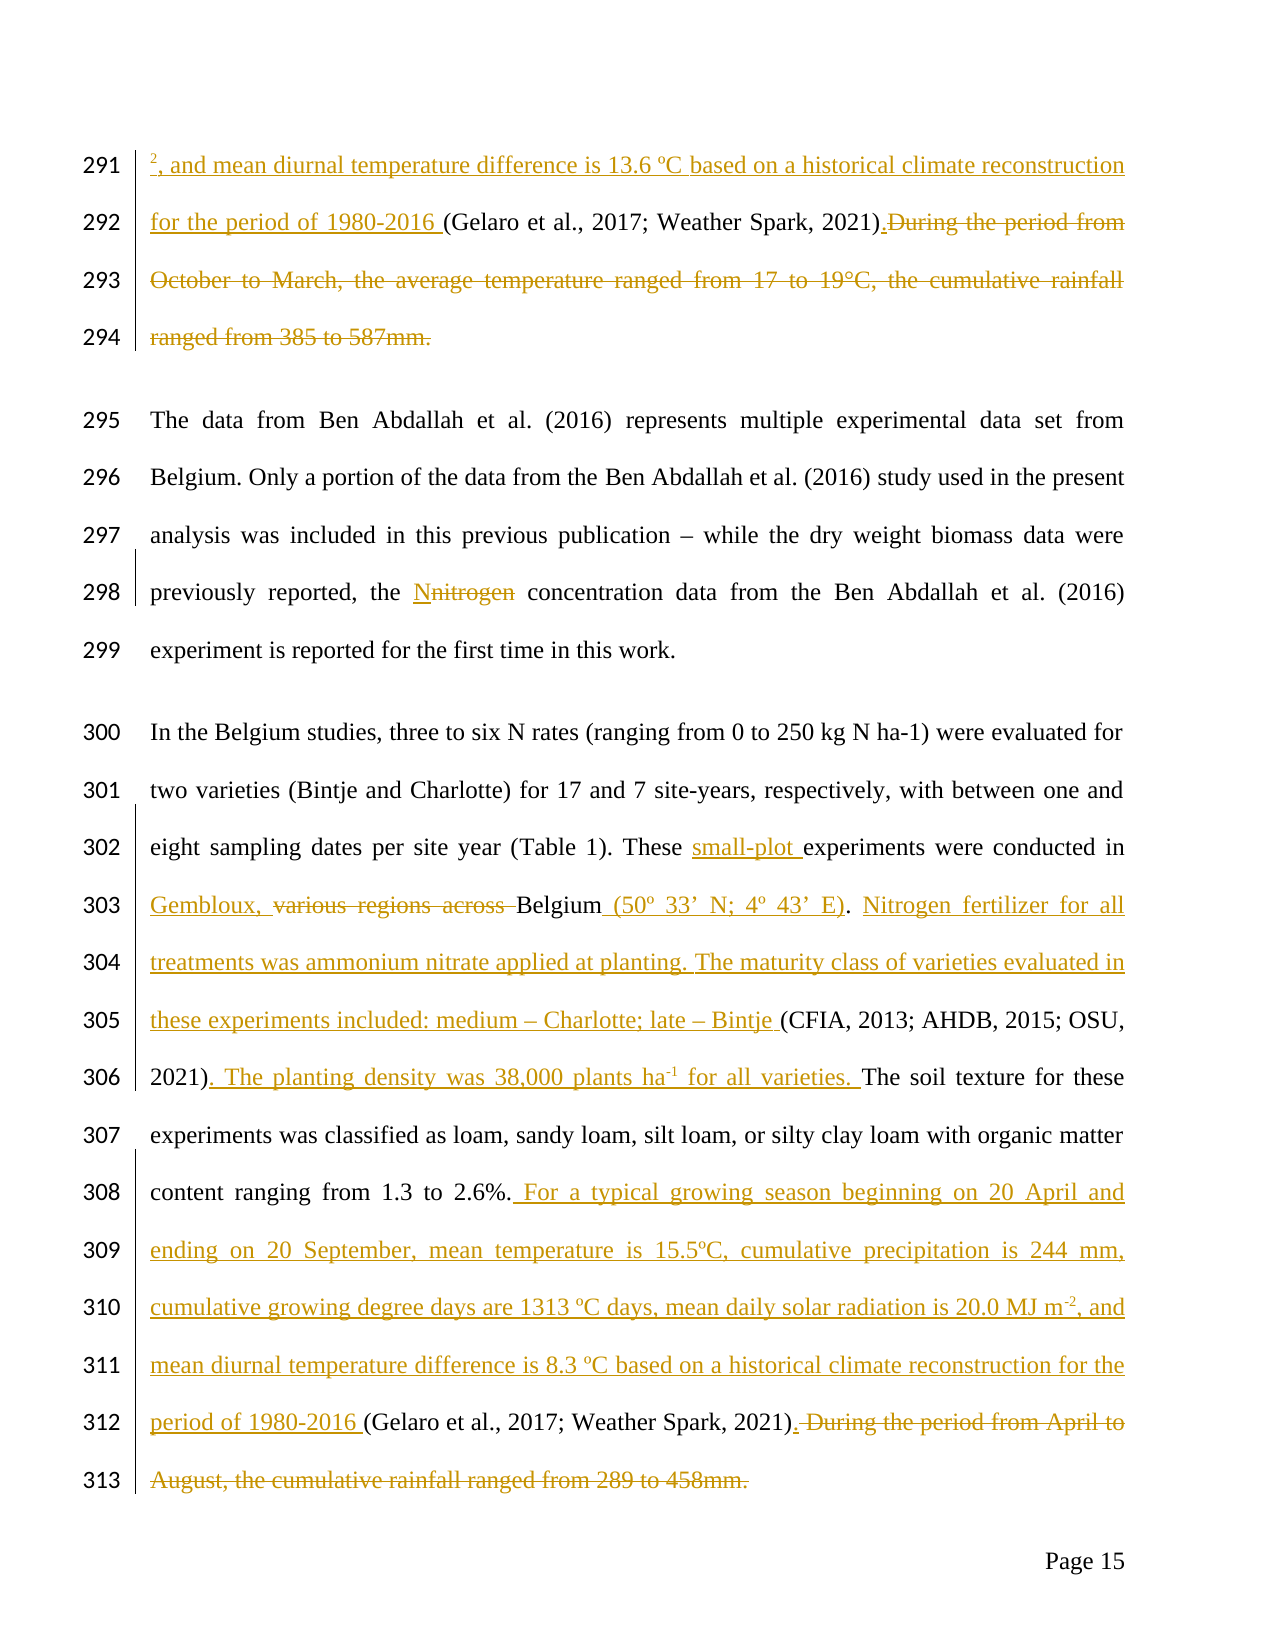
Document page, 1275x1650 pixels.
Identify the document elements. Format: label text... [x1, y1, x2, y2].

text In the Belgium studies, three to six N rates (ranging from 0 to 250 kg N ha-1) were evaluated for two varieties (Bintje and Charlotte) for 17 and 7 site-years, respectively, with between one and eight sampling dates per site year (Table 1). These experiments were conducted in Belgium. (CFIA, 2013; AHDB, 2015; OSU, 2021)The soil texture for these experiments was classified as loam, sandy loam, silt loam, or silty clay loam with organic matter content ranging from 1.3 to 2.6%.(Gelaro et al., 2017; Weather Spark, 2021) [150, 973, 1125, 1260]
text In the Belgium studies, three to six N rates (ranging from 0 to 250 kg N ha-1) were evaluated for two varieties (Bintje and Charlotte) for 17 and 7 site-years, respectively, with between one and eight sampling dates per site year (Table 1). These experiments were conducted in Belgium. (CFIA, 2013; AHDB, 2015; OSU, 2021)The soil texture for these experiments was classified as loam, sandy loam, silt loam, or silty clay loam with organic matter content ranging from 1.3 to 2.6%.(Gelaro et al., 2017; Weather Spark, 2021) [150, 1319, 1125, 1375]
text In the Belgium studies, three to six N rates (ranging from 0 to 250 kg N ha-1) were evaluated for two varieties (Bintje and Charlotte) for 17 and 7 site-years, respectively, with between one and eight sampling dates per site year (Table 1). These experiments were conducted in Belgium. (CFIA, 2013; AHDB, 2015; OSU, 2021)The soil texture for these experiments was classified as loam, sandy loam, silt loam, or silty clay loam with organic matter content ranging from 1.3 to 2.6%.(Gelaro et al., 2017; Weather Spark, 2021) [150, 717, 1125, 972]
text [150, 150, 1125, 175]
text In the Belgium studies, three to six N rates (ranging from 0 to 250 kg N ha-1) were evaluated for two varieties (Bintje and Charlotte) for 17 and 7 site-years, respectively, with between one and eight sampling dates per site year (Table 1). These experiments were conducted in Belgium. (CFIA, 2013; AHDB, 2015; OSU, 2021)The soil texture for these experiments was classified as loam, sandy loam, silt loam, or silty clay loam with organic matter content ranging from 1.3 to 2.6%.(Gelaro et al., 2017; Weather Spark, 2021) [150, 1261, 1125, 1317]
text In the Belgium studies, three to six N rates (ranging from 0 to 250 kg N ha-1) were evaluated for two varieties (Bintje and Charlotte) for 17 and 7 site-years, respectively, with between one and eight sampling dates per site year (Table 1). These experiments were conducted in Belgium. (CFIA, 2013; AHDB, 2015; OSU, 2021)The soil texture for these experiments was classified as loam, sandy loam, silt loam, or silty clay loam with organic matter content ranging from 1.3 to 2.6%.(Gelaro et al., 2017; Weather Spark, 2021) [150, 1376, 1125, 1494]
text The data from Ben Abdallah et al. (2016) represents multiple experimental data set from Belgium. Only a portion of the data from the Ben Abdallah et al. (2016) study used in the present analysis was included in this previous publication – while the dry weight biomass data were previously reported, the concentration data from the Ben Abdallah et al. (2016) experiment is reported for the first time in this work. [150, 405, 1125, 664]
